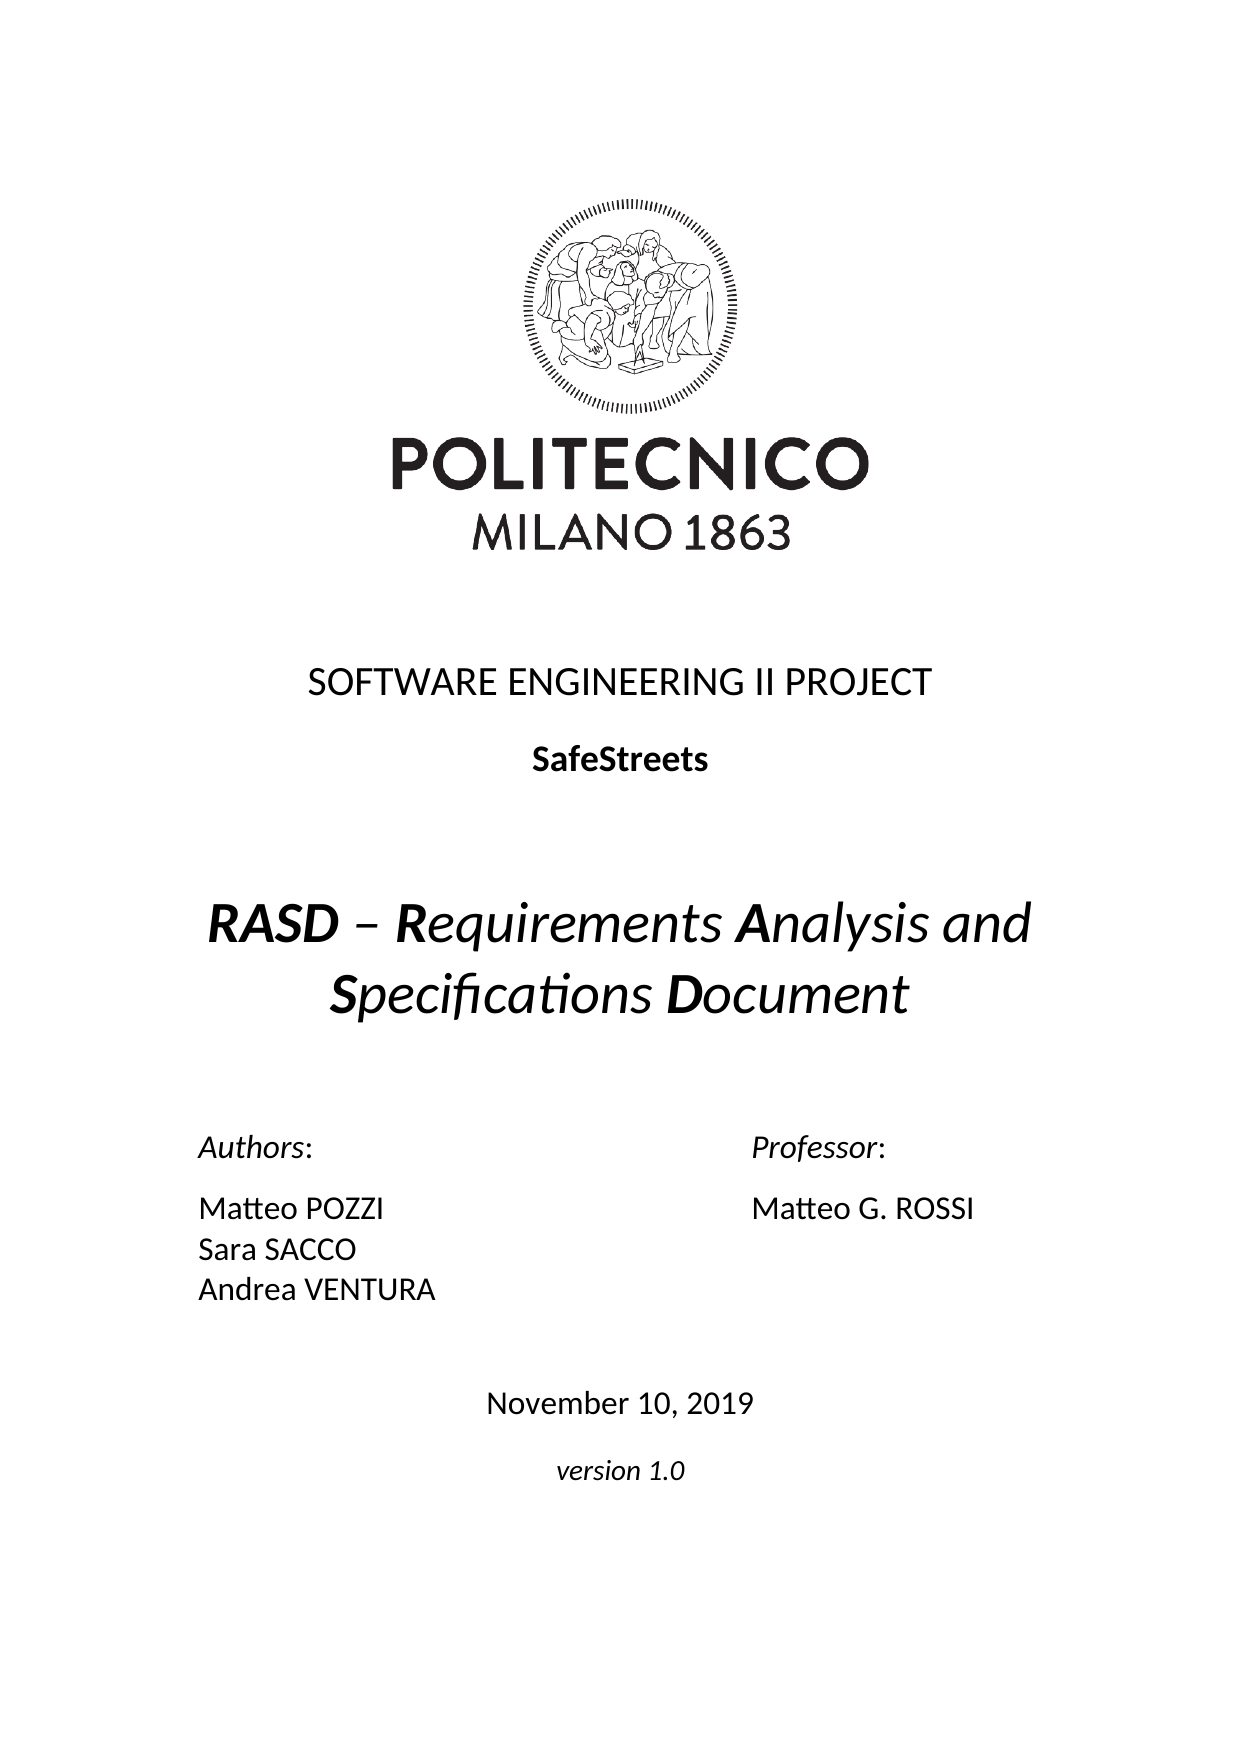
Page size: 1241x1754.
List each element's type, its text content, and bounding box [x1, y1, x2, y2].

text November 10, 2019 [118, 1382, 1122, 1423]
text SOFTWARE ENGINEERING II PROJECT [118, 655, 1122, 706]
text version 1.0 [118, 1452, 1122, 1487]
text SafeStreets [118, 735, 1122, 781]
text RASD – Requirements Analysis and Specifications Document [118, 885, 1122, 1028]
picture [392, 199, 869, 550]
